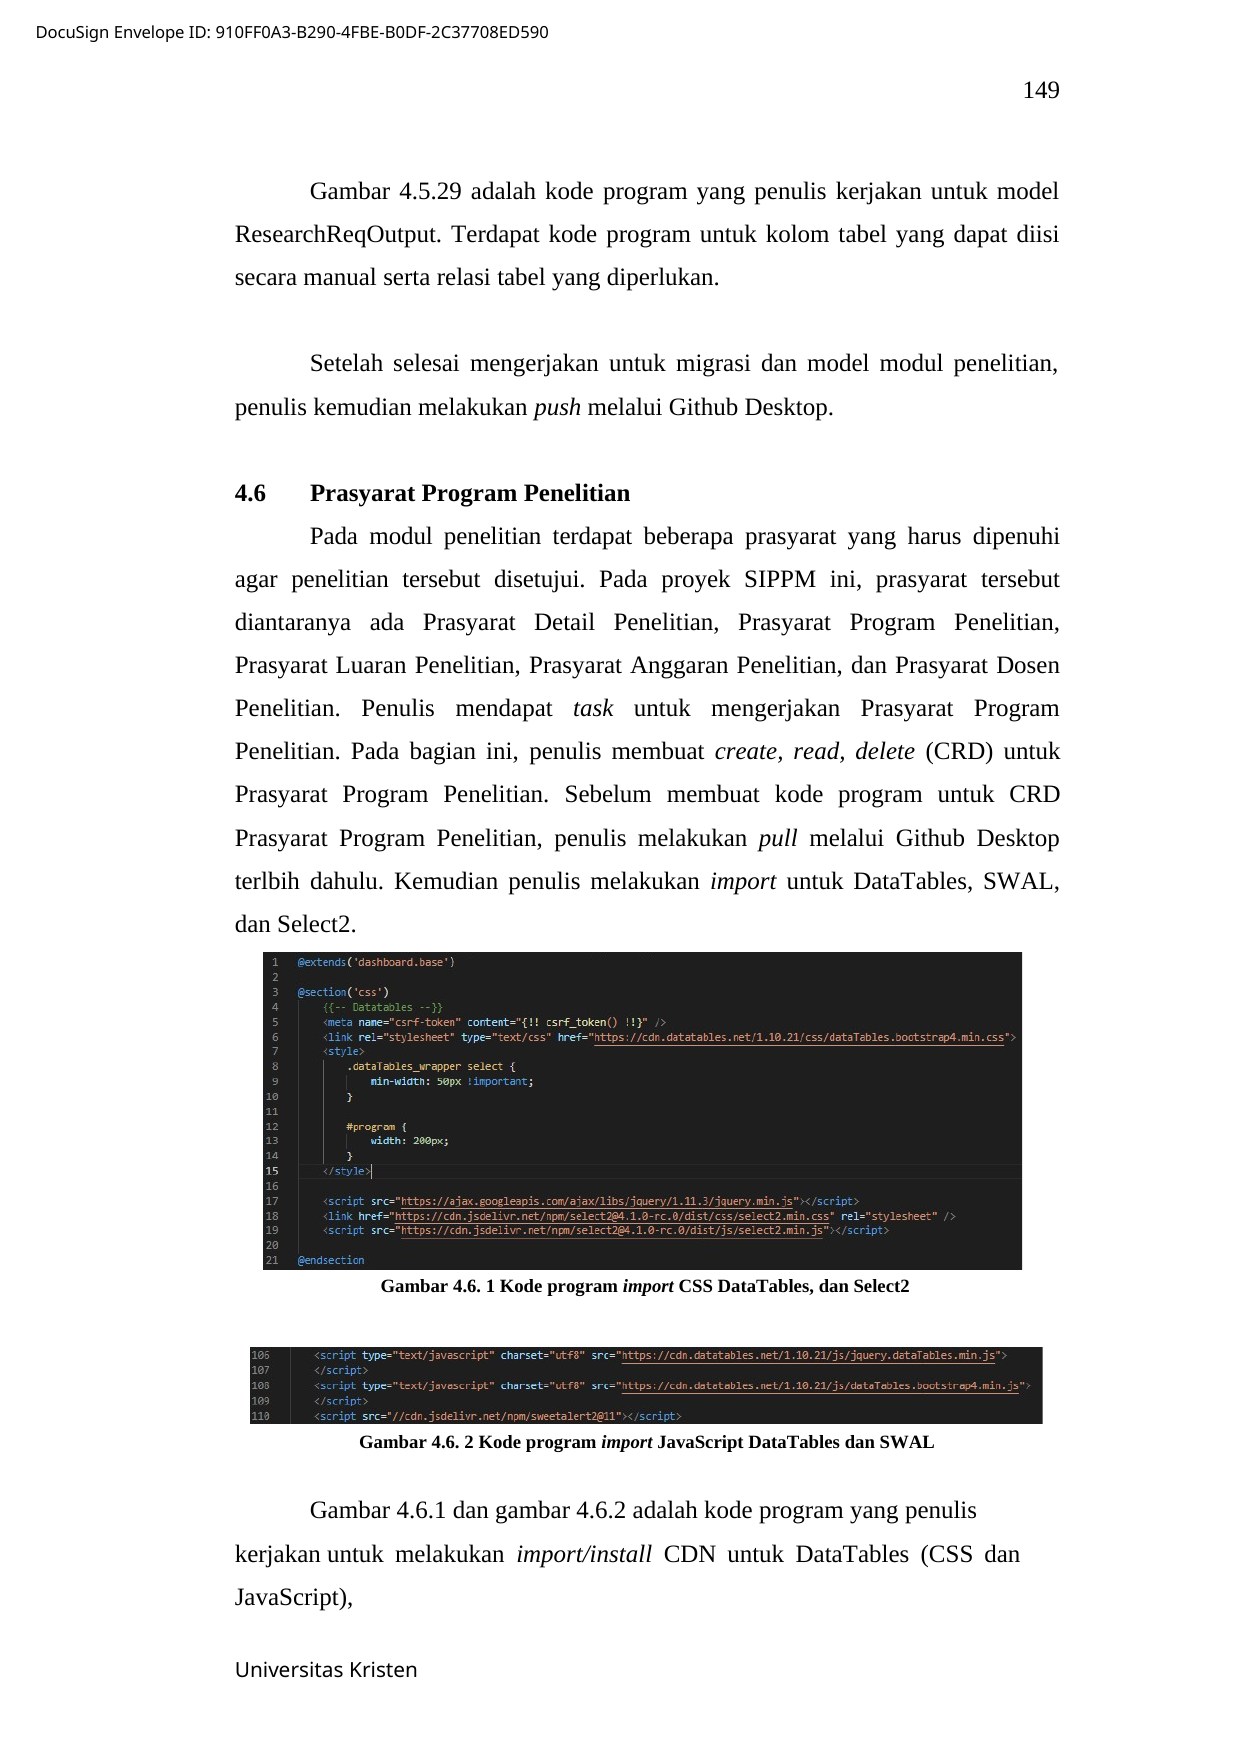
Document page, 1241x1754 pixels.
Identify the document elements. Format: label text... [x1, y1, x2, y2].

subtitle Prasyarat Program Penelitian [234, 478, 1098, 507]
text Setelah selesai mengerjakan untuk migrasi dan model modul penelitian, penulis kemudian melakukan push melalui Github Desktop. [234, 348, 1059, 420]
text Gambar 4.6. 1 Kode program import CSS DataTables, dan Select2 [331, 1275, 959, 1297]
picture [263, 952, 1023, 1270]
picture [250, 1347, 1043, 1424]
text Gambar 4.5.29 adalah kode program yang penulis kerjakan untuk model ResearchReqOutput. Terdapat kode program untuk kolom tabel yang dapat diisi secara manual serta relasi tabel yang diperlukan. [234, 176, 1060, 291]
text Pada modul penelitian terdapat beberapa prasyarat yang harus dipenuhi agar penelitian tersebut disetujui. Pada proyek SIPPM ini, prasyarat tersebut diantaranya ada Prasyarat Detail Penelitian, Prasyarat Program Penelitian, Prasyarat Luaran Penelitian, Prasyarat Anggaran Penelitian, dan Prasyarat Dosen Penelitian. Penulis mendapat task untuk mengerjakan Prasyarat Program Penelitian. Pada bagian ini, penulis membuat create, read, delete (CRD) untuk Prasyarat Program Penelitian. Sebelum membuat kode program untuk CRD Prasyarat Program Penelitian, penulis melakukan pull melalui Github Desktop terlbih dahulu. Kemudian penulis melakukan import untuk DataTables, SWAL, dan Select2. [234, 521, 1060, 938]
text Gambar 4.6. 2 Kode program import JavaScript DataTables dan SWAL [334, 1424, 960, 1452]
text Gambar 4.6.1 dan gambar 4.6.2 adalah kode program yang penulis kerjakan untuk melakukan import/install CDN untuk DataTables (CSS dan JavaScript), [234, 1495, 1062, 1611]
